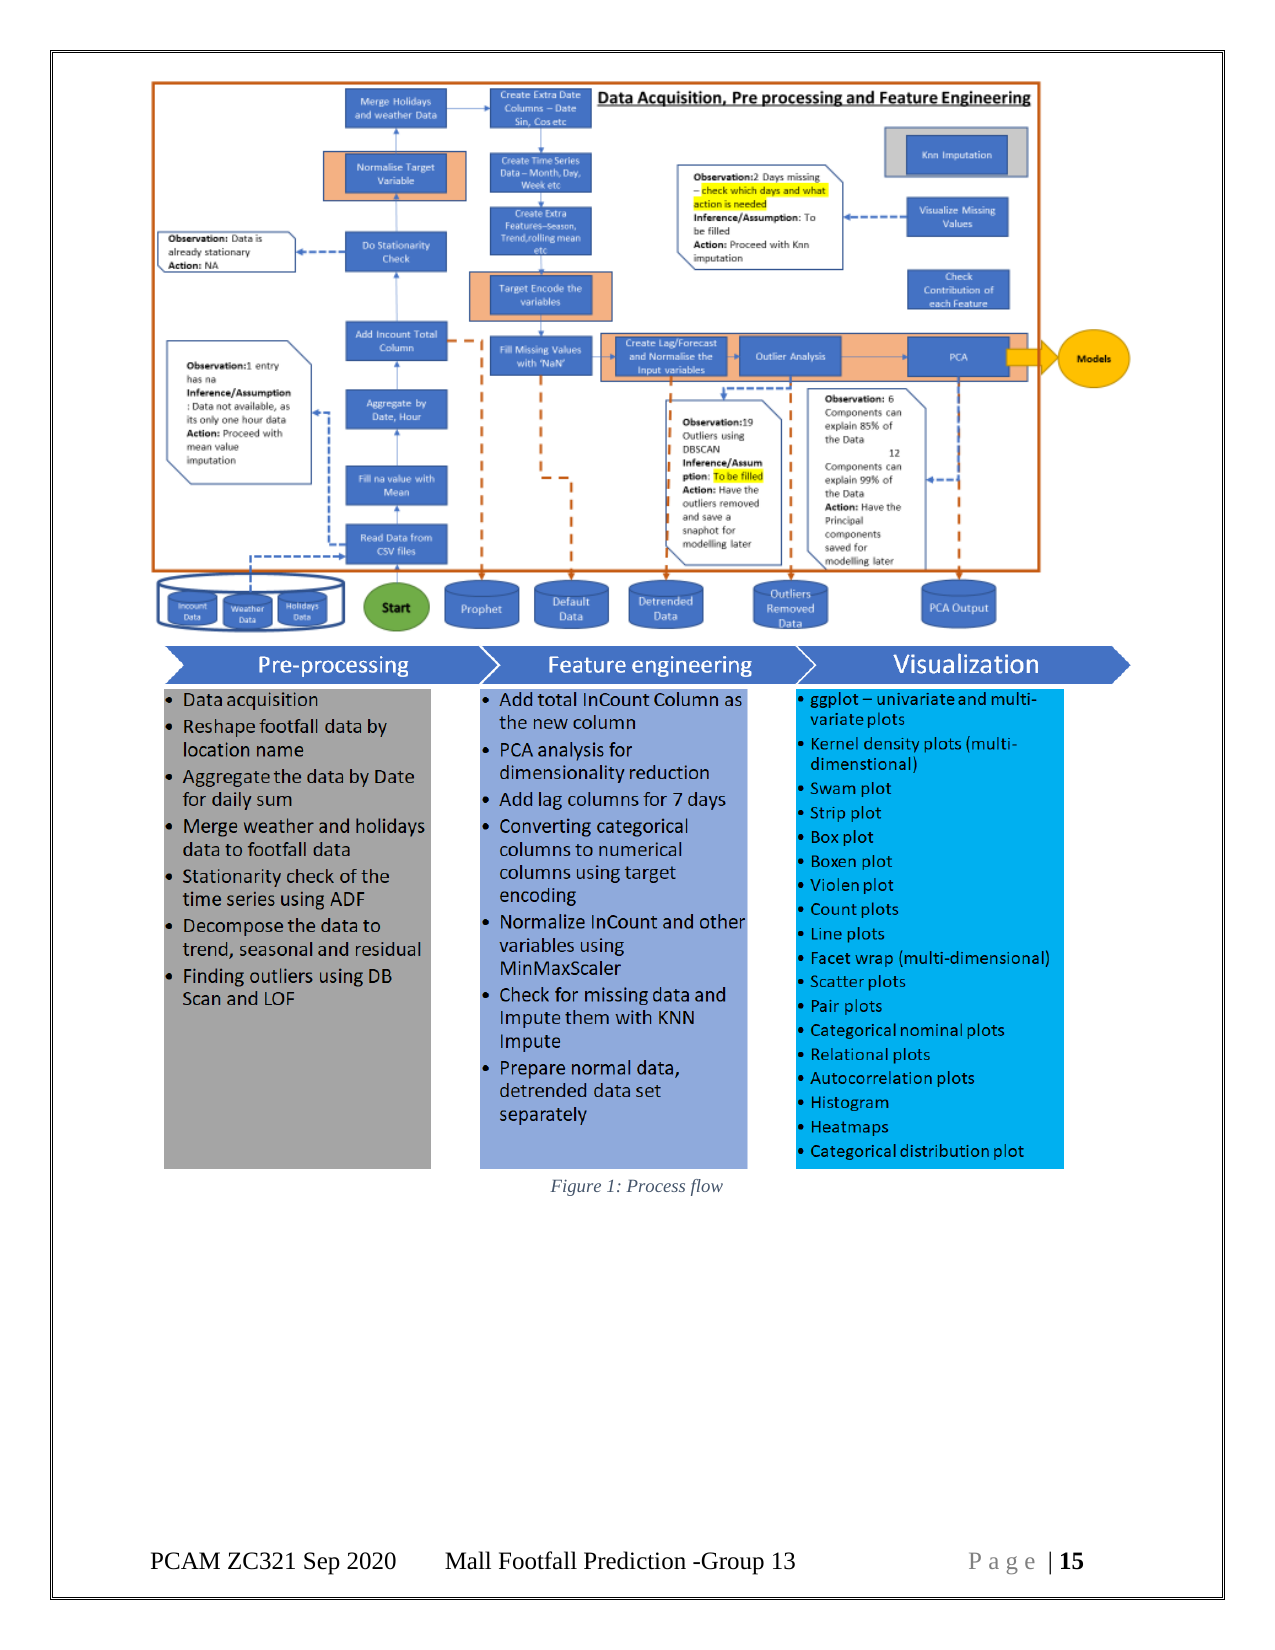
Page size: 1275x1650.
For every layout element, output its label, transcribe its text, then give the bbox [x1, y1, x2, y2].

picture [150, 81, 1132, 634]
picture [150, 637, 1132, 1173]
